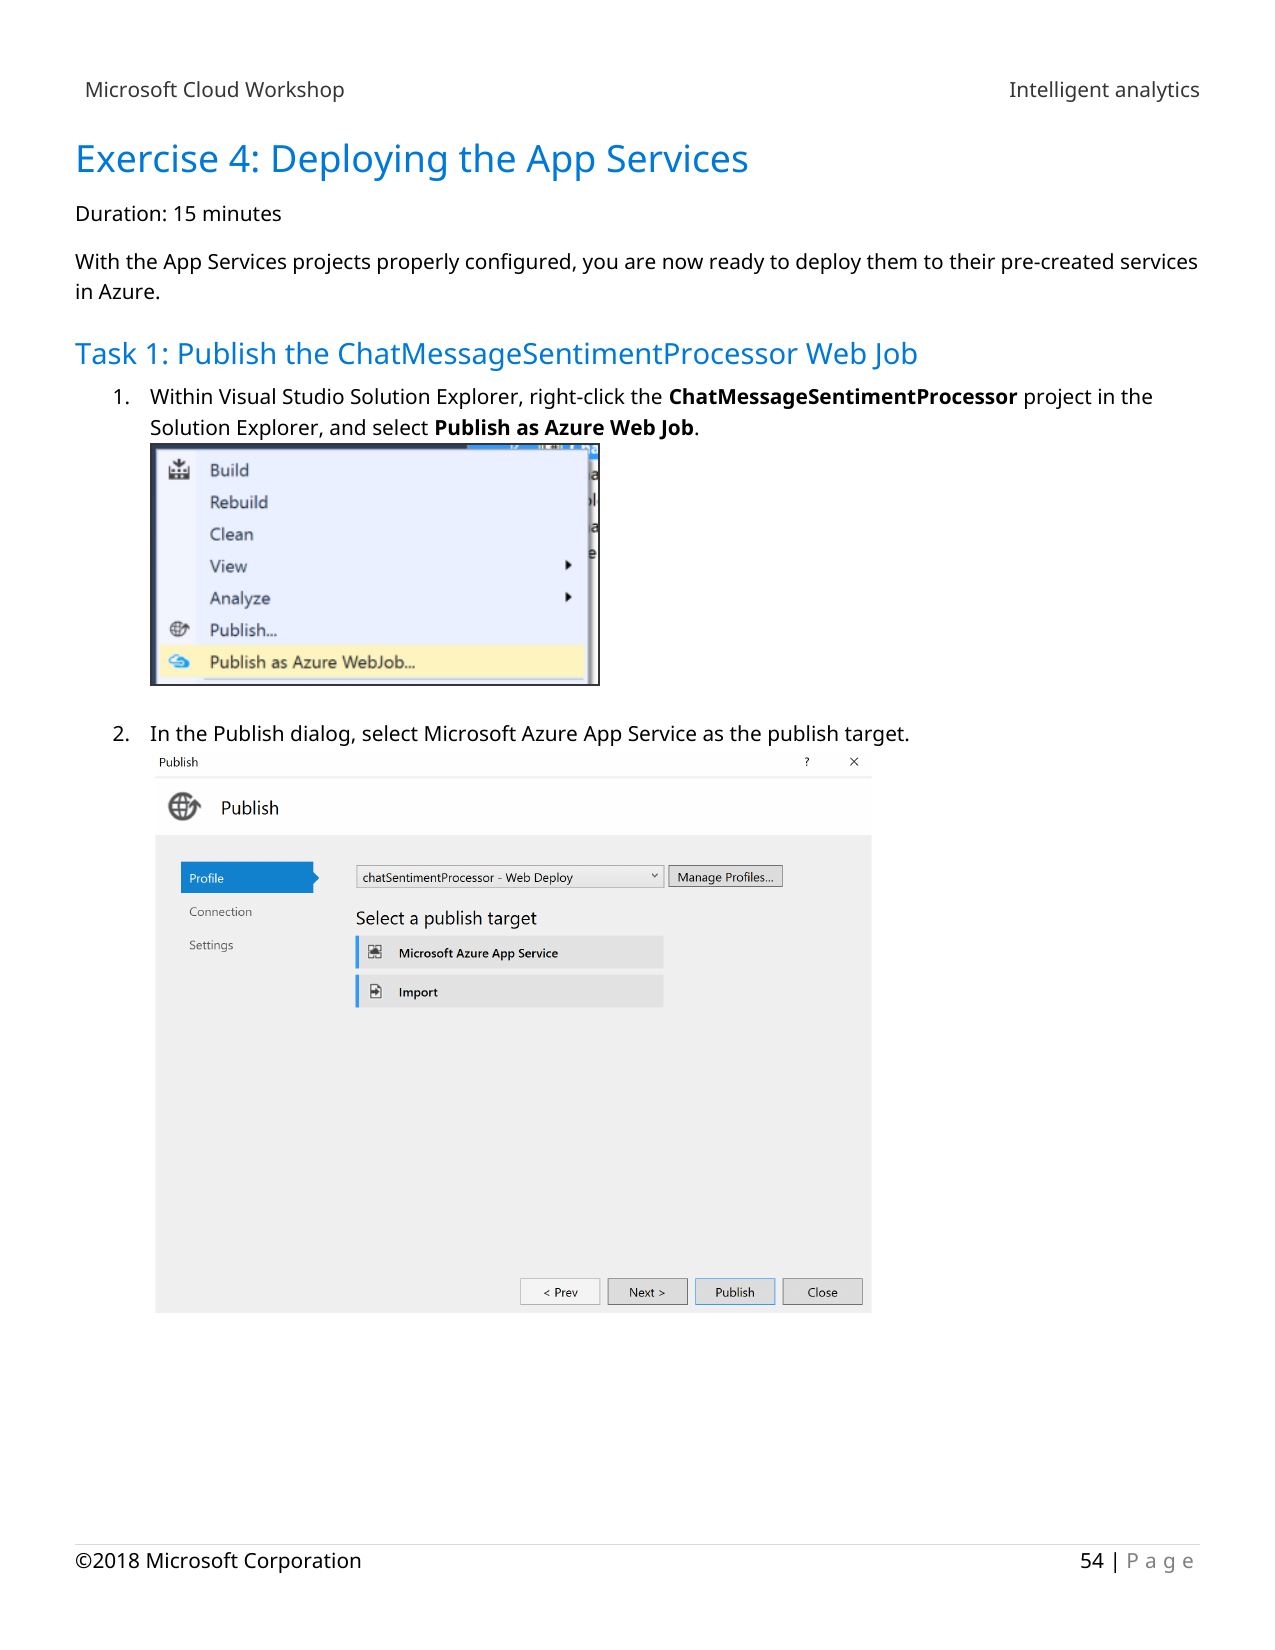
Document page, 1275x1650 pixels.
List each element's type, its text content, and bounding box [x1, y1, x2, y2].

picture [152, 445, 598, 684]
text With the App Services projects properly configured, you are now ready to deploy them to their pre-created services in Azure. [75, 247, 1200, 306]
subtitle Exercise 4: Deploying the App Services [75, 132, 1200, 183]
subtitle Task 1: Publish the ChatMessageSentimentProcessor Web Job [75, 333, 1200, 373]
picture [155, 749, 872, 1313]
text Duration: 15 minutes [75, 199, 1200, 228]
